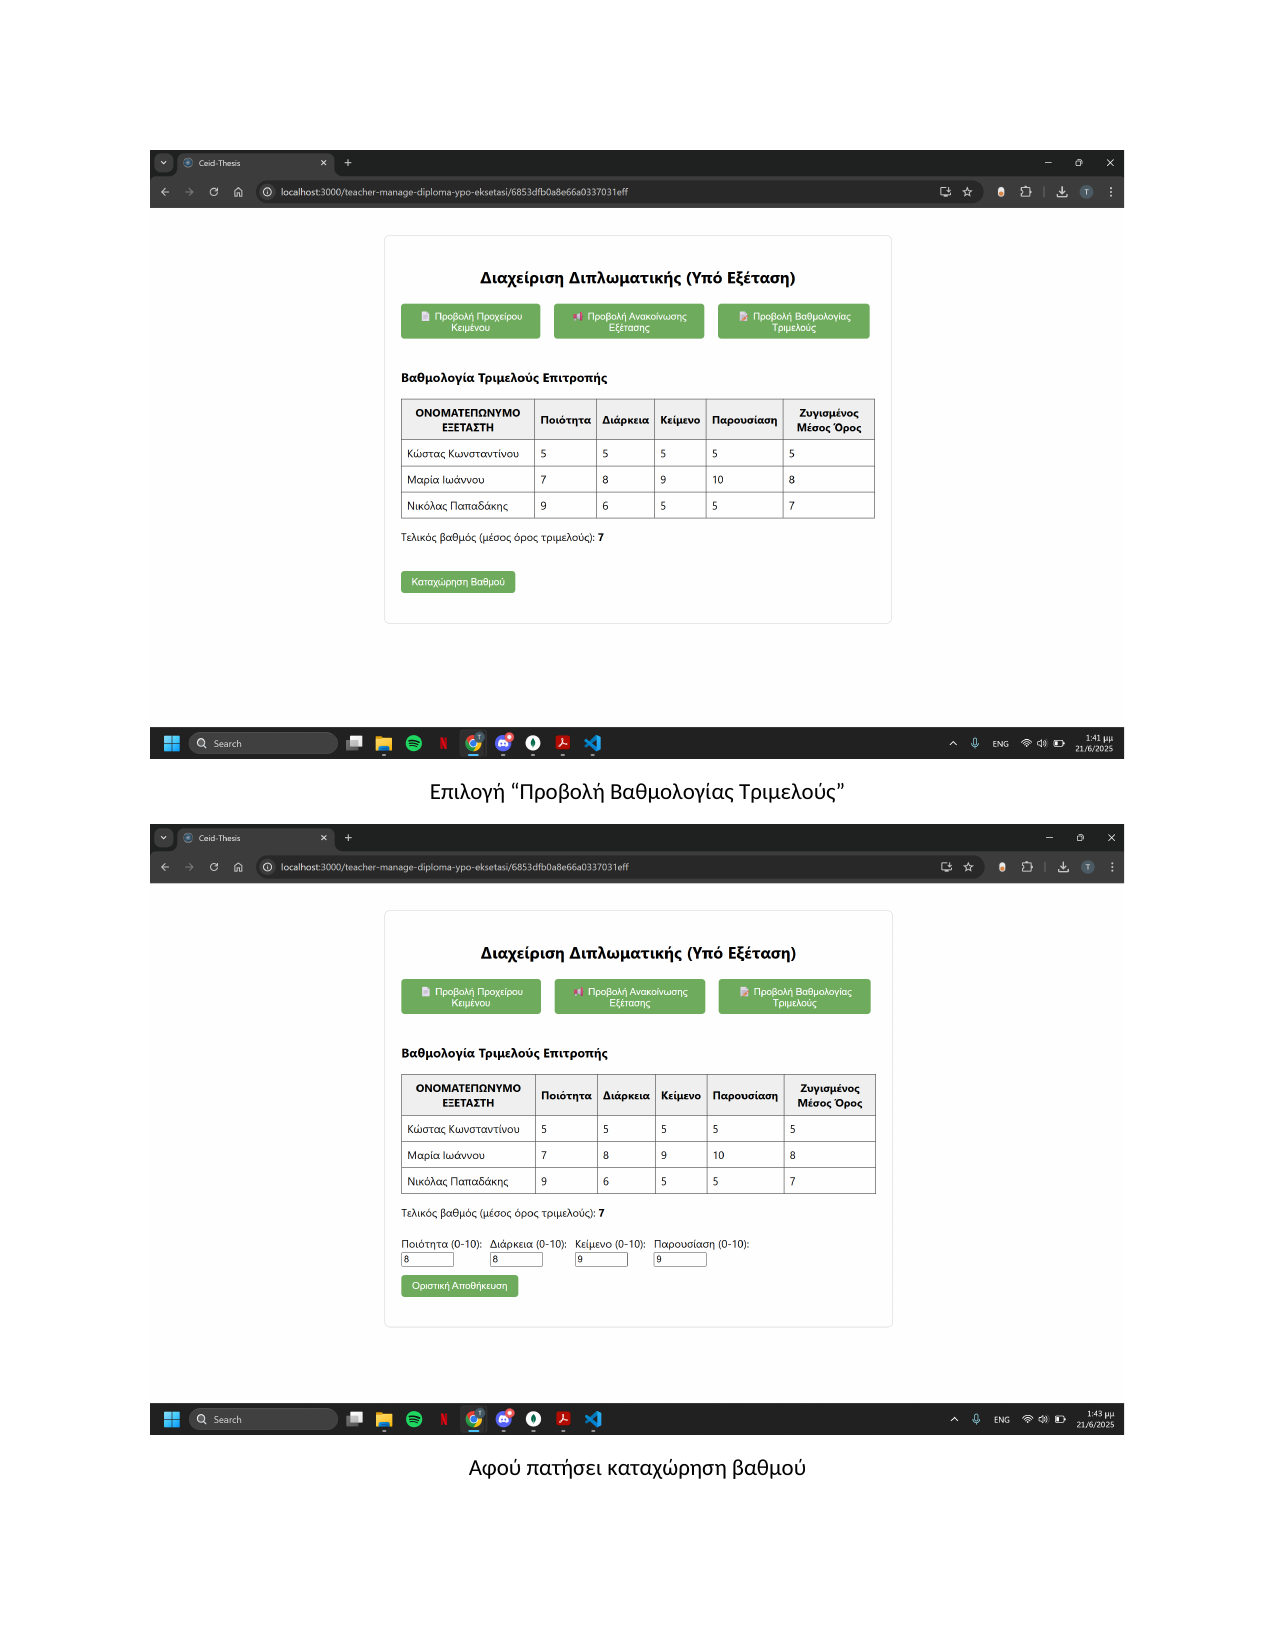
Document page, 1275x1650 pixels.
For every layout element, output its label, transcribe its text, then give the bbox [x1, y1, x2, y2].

text Επιλογή “Προβολή Βαθμολογίας Τριμελούς” [150, 777, 1125, 805]
text Αφού πατήσει καταχώρηση βαθμού [150, 1453, 1125, 1481]
picture [150, 824, 1125, 1435]
picture [150, 150, 1125, 759]
